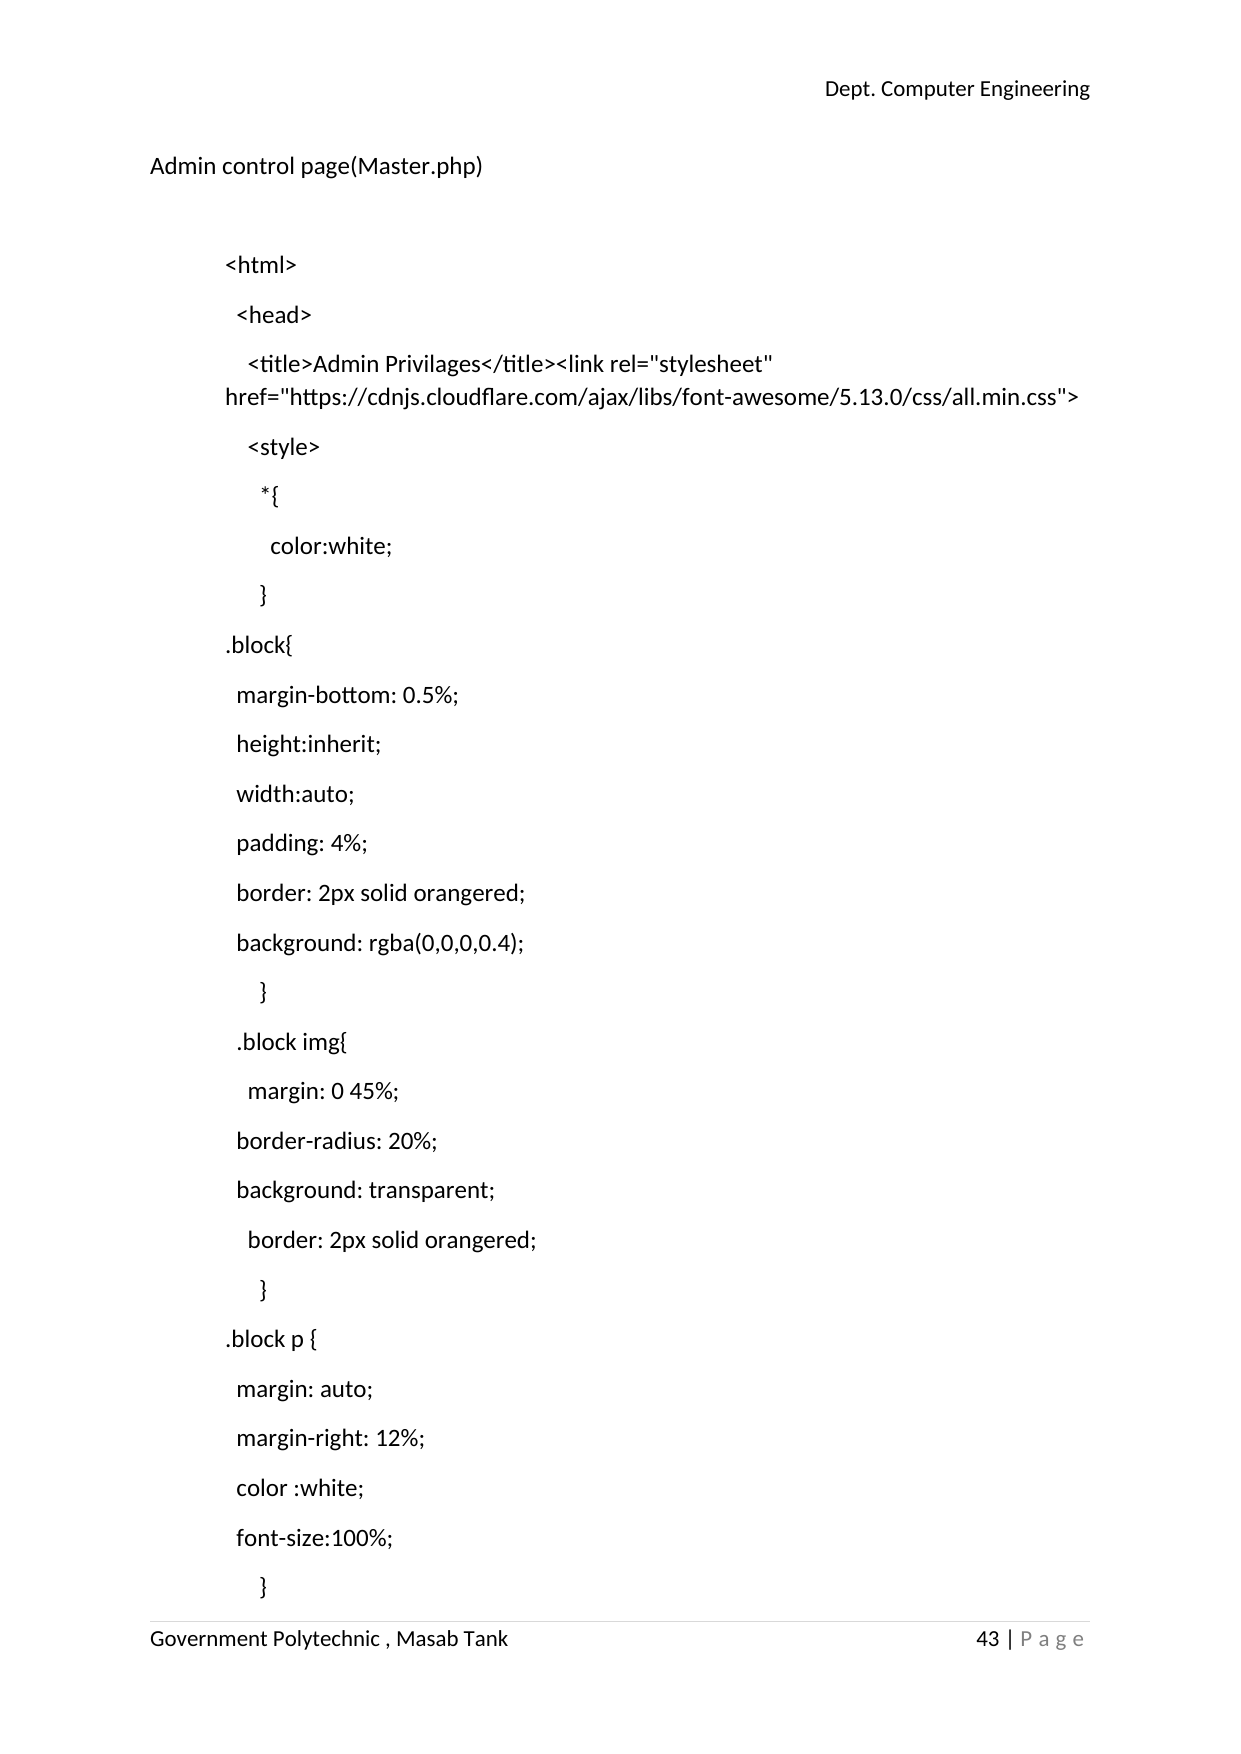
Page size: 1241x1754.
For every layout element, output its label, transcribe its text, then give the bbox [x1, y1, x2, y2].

text border: 2px solid orangered; [225, 877, 1090, 908]
text color :white; [225, 1472, 1090, 1503]
text margin-bottom: 0.5%; [225, 679, 1090, 709]
text padding: 4%; [225, 827, 1090, 858]
text margin-right: 12%; [225, 1422, 1090, 1453]
text background: transparent; [225, 1174, 1090, 1205]
text } [225, 976, 1090, 1007]
text .block img{ [225, 1026, 1090, 1056]
text color:white; [225, 530, 1090, 561]
text <style> [225, 431, 1090, 461]
text <title>Admin Privilages</title><link rel="stylesheet" href="https://cdnjs.cloudflare.com/ajax/libs/font-awesome/5.13.0/css/all.min.css"> [225, 348, 1090, 412]
text width:auto; [225, 778, 1090, 808]
text } [225, 1274, 1090, 1304]
text Admin control page(Master.php) [150, 150, 1090, 181]
text <head> [225, 299, 1090, 329]
text border-radius: 20%; [225, 1125, 1090, 1156]
text *{ [225, 480, 1090, 511]
text background: rgba(0,0,0,0.4); [225, 927, 1090, 957]
text height:inherit; [225, 728, 1090, 759]
text border: 2px solid orangered; [225, 1224, 1090, 1255]
text .block p { [225, 1323, 1090, 1354]
text } [225, 1571, 1090, 1602]
text <html> [225, 249, 1090, 280]
text margin: 0 45%; [225, 1075, 1090, 1106]
text .block{ [225, 629, 1090, 660]
text font-size:100%; [225, 1522, 1090, 1552]
text margin: auto; [225, 1373, 1090, 1403]
text } [225, 579, 1090, 610]
